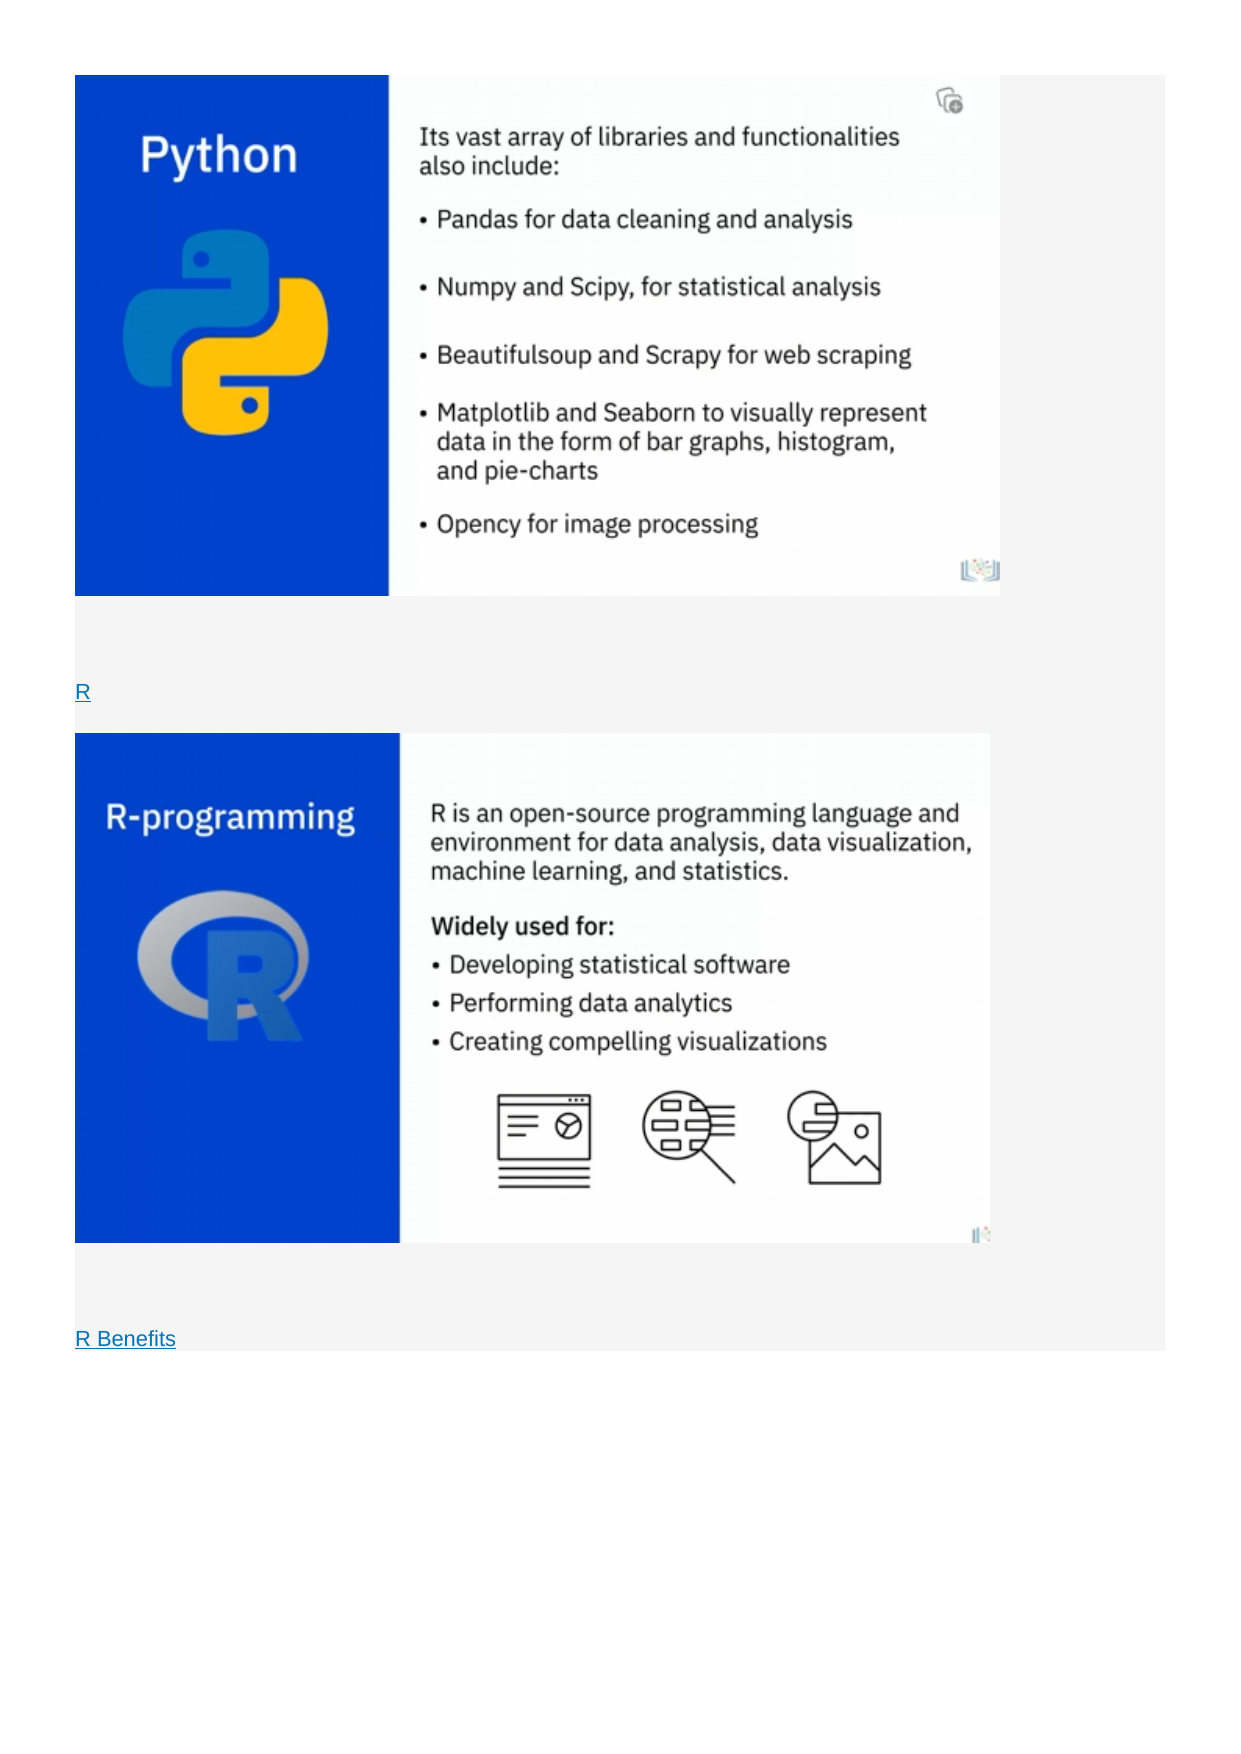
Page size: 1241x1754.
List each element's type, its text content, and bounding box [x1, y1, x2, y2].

text R Benefits [75, 1326, 1165, 1351]
text R [75, 679, 1165, 704]
picture [75, 75, 1000, 596]
picture [75, 733, 991, 1243]
